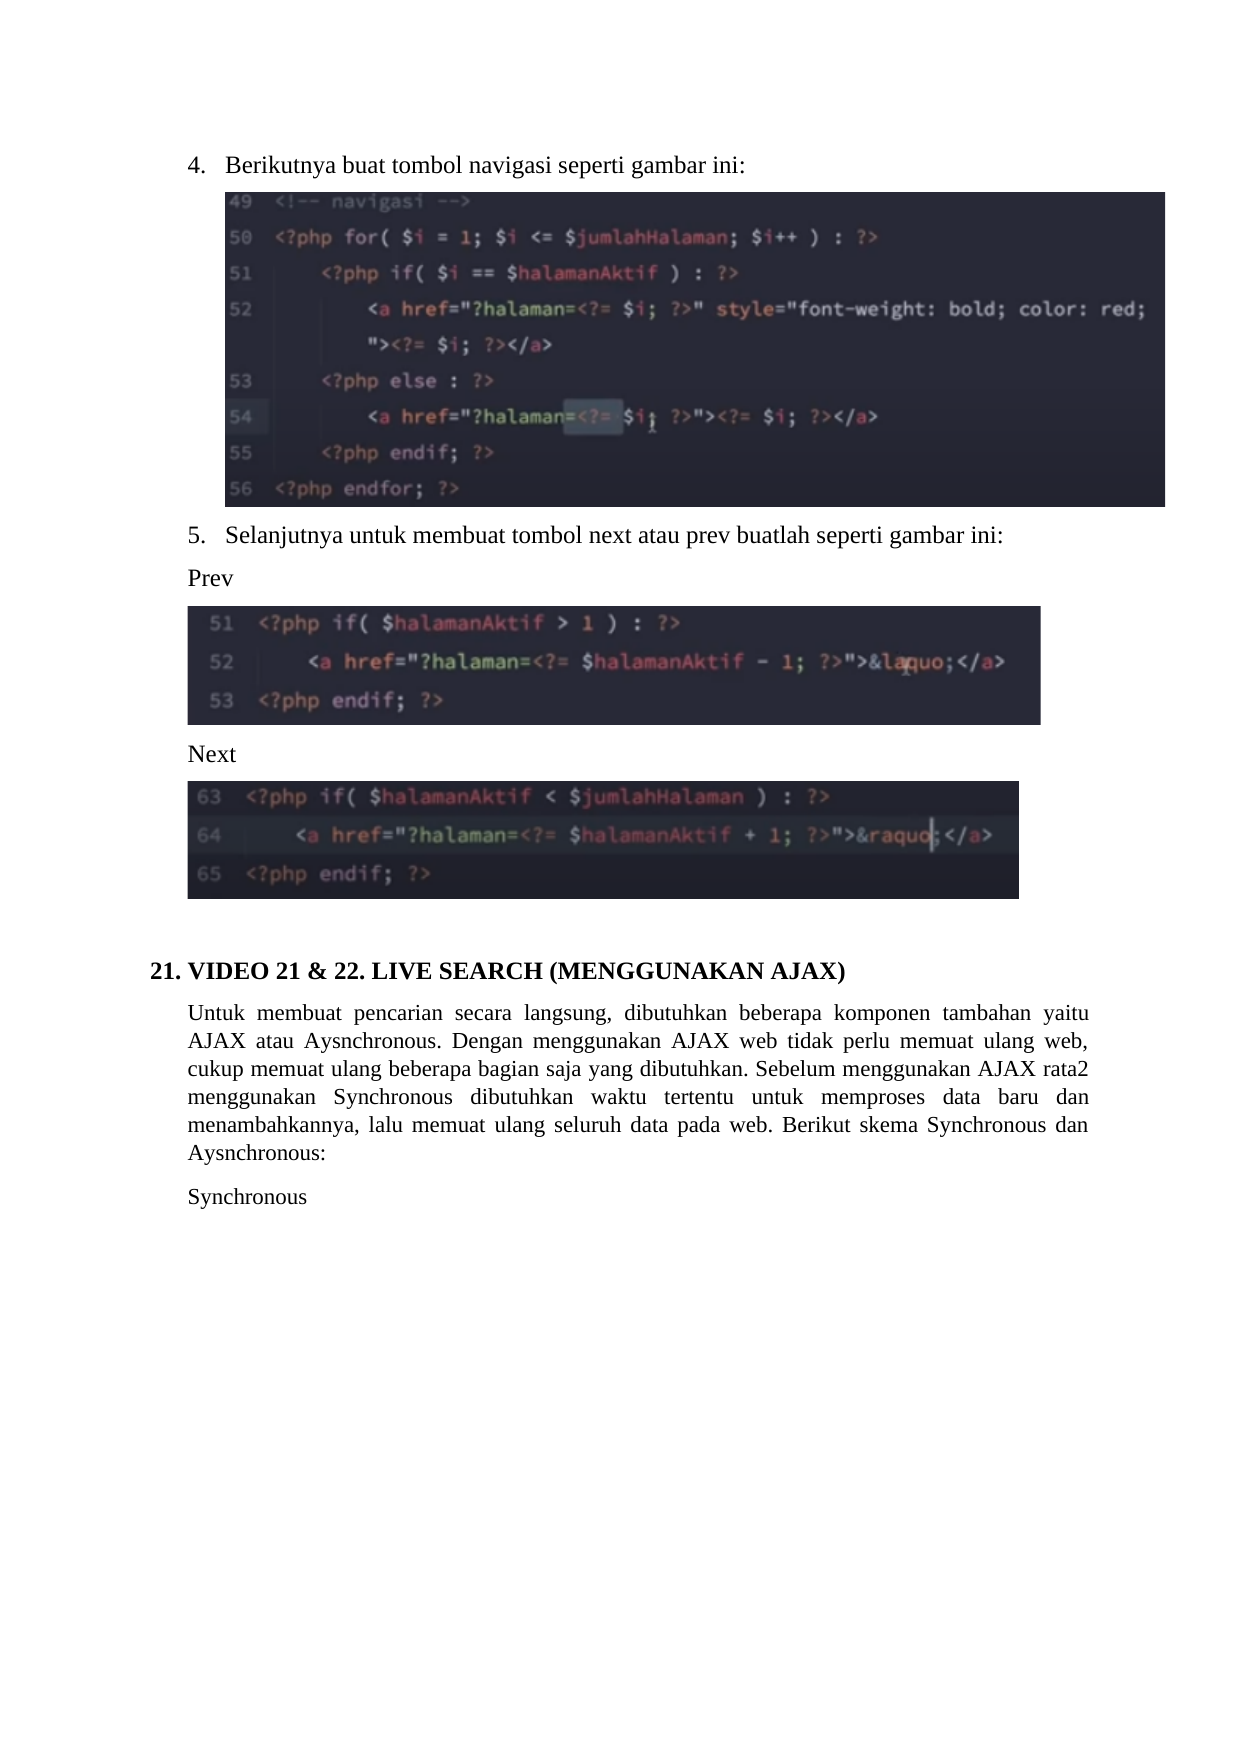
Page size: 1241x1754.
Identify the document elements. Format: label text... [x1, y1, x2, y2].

picture [187, 781, 1019, 899]
text Untuk membuat pencarian secara langsung, dibutuhkan beberapa komponen tambahan yaitu AJAX atau Aysnchronous. Dengan menggunakan AJAX web tidak perlu memuat ulang web, cukup memuat ulang beberapa bagian saja yang dibutuhkan. Sebelum menggunakan AJAX rata2 menggunakan Synchronous dibutuhkan waktu tertentu untuk memproses data baru dan menambahkannya, lalu memuat ulang seluruh data pada web. Berikut skema Synchronous dan Aysnchronous: [187, 999, 1090, 1165]
text Synchronous [150, 1183, 1090, 1210]
list VIDEO 21 & 22. LIVE SEARCH (MENGGUNAKAN AJAX) [150, 956, 1090, 985]
picture [187, 606, 1041, 725]
list Selanjutnya untuk membuat tombol next atau prev buatlah seperti gambar ini: [187, 520, 1090, 549]
picture [225, 192, 1166, 507]
